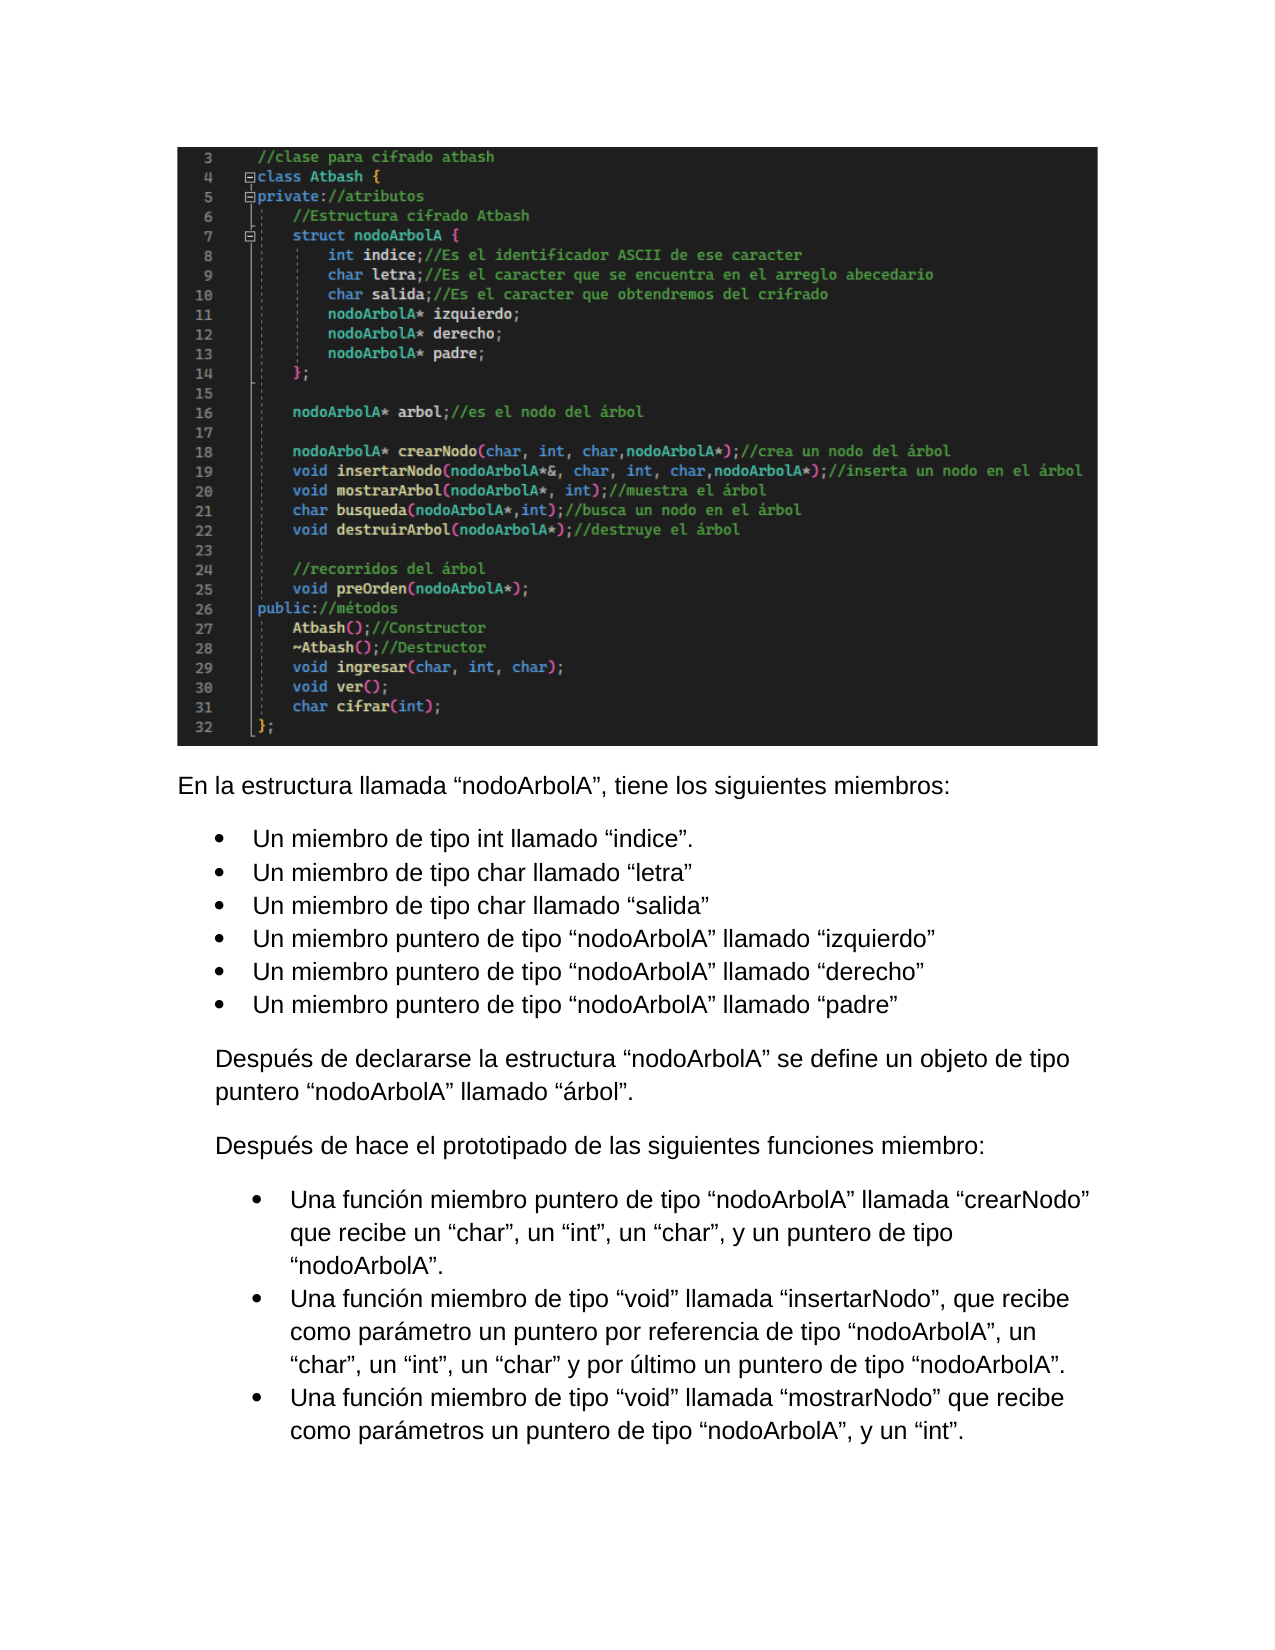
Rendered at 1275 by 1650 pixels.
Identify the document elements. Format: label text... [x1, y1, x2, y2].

list Un miembro puntero de tipo “nodoArbolA” llamado “izquierdo” [215, 924, 1098, 953]
list Un miembro de tipo char llamado “salida” [215, 891, 1098, 919]
list Un miembro de tipo int llamado “indice”. [215, 824, 1098, 853]
list Una función miembro puntero de tipo “nodoArbolA” llamada “crearNodo” que recibe un “char”, un “int”, un “char”, y un puntero de tipo “nodoArbolA”. [252, 1185, 1098, 1280]
list Una función miembro de tipo “void” llamada “mostrarNodo” que recibe como parámetros un puntero de tipo “nodoArbolA”, y un “int”. [252, 1383, 1098, 1445]
list Un miembro de tipo char llamado “letra” [215, 858, 1098, 886]
picture [177, 147, 1098, 746]
text En la estructura llamada “nodoArbolA”, tiene los siguientes miembros: [177, 771, 1098, 799]
list Un miembro puntero de tipo “nodoArbolA” llamado “padre” [215, 990, 1098, 1019]
text Después de hace el prototipado de las siguientes funciones miembro: [215, 1131, 1098, 1160]
list Un miembro puntero de tipo “nodoArbolA” llamado “derecho” [215, 957, 1098, 986]
text Después de declararse la estructura “nodoArbolA” se define un objeto de tipo puntero “nodoArbolA” llamado “árbol”. [215, 1044, 1098, 1106]
list Una función miembro de tipo “void” llamada “insertarNodo”, que recibe como parámetro un puntero por referencia de tipo “nodoArbolA”, un “char”, un “int”, un “char” y por último un puntero de tipo “nodoArbolA”. [252, 1284, 1098, 1379]
